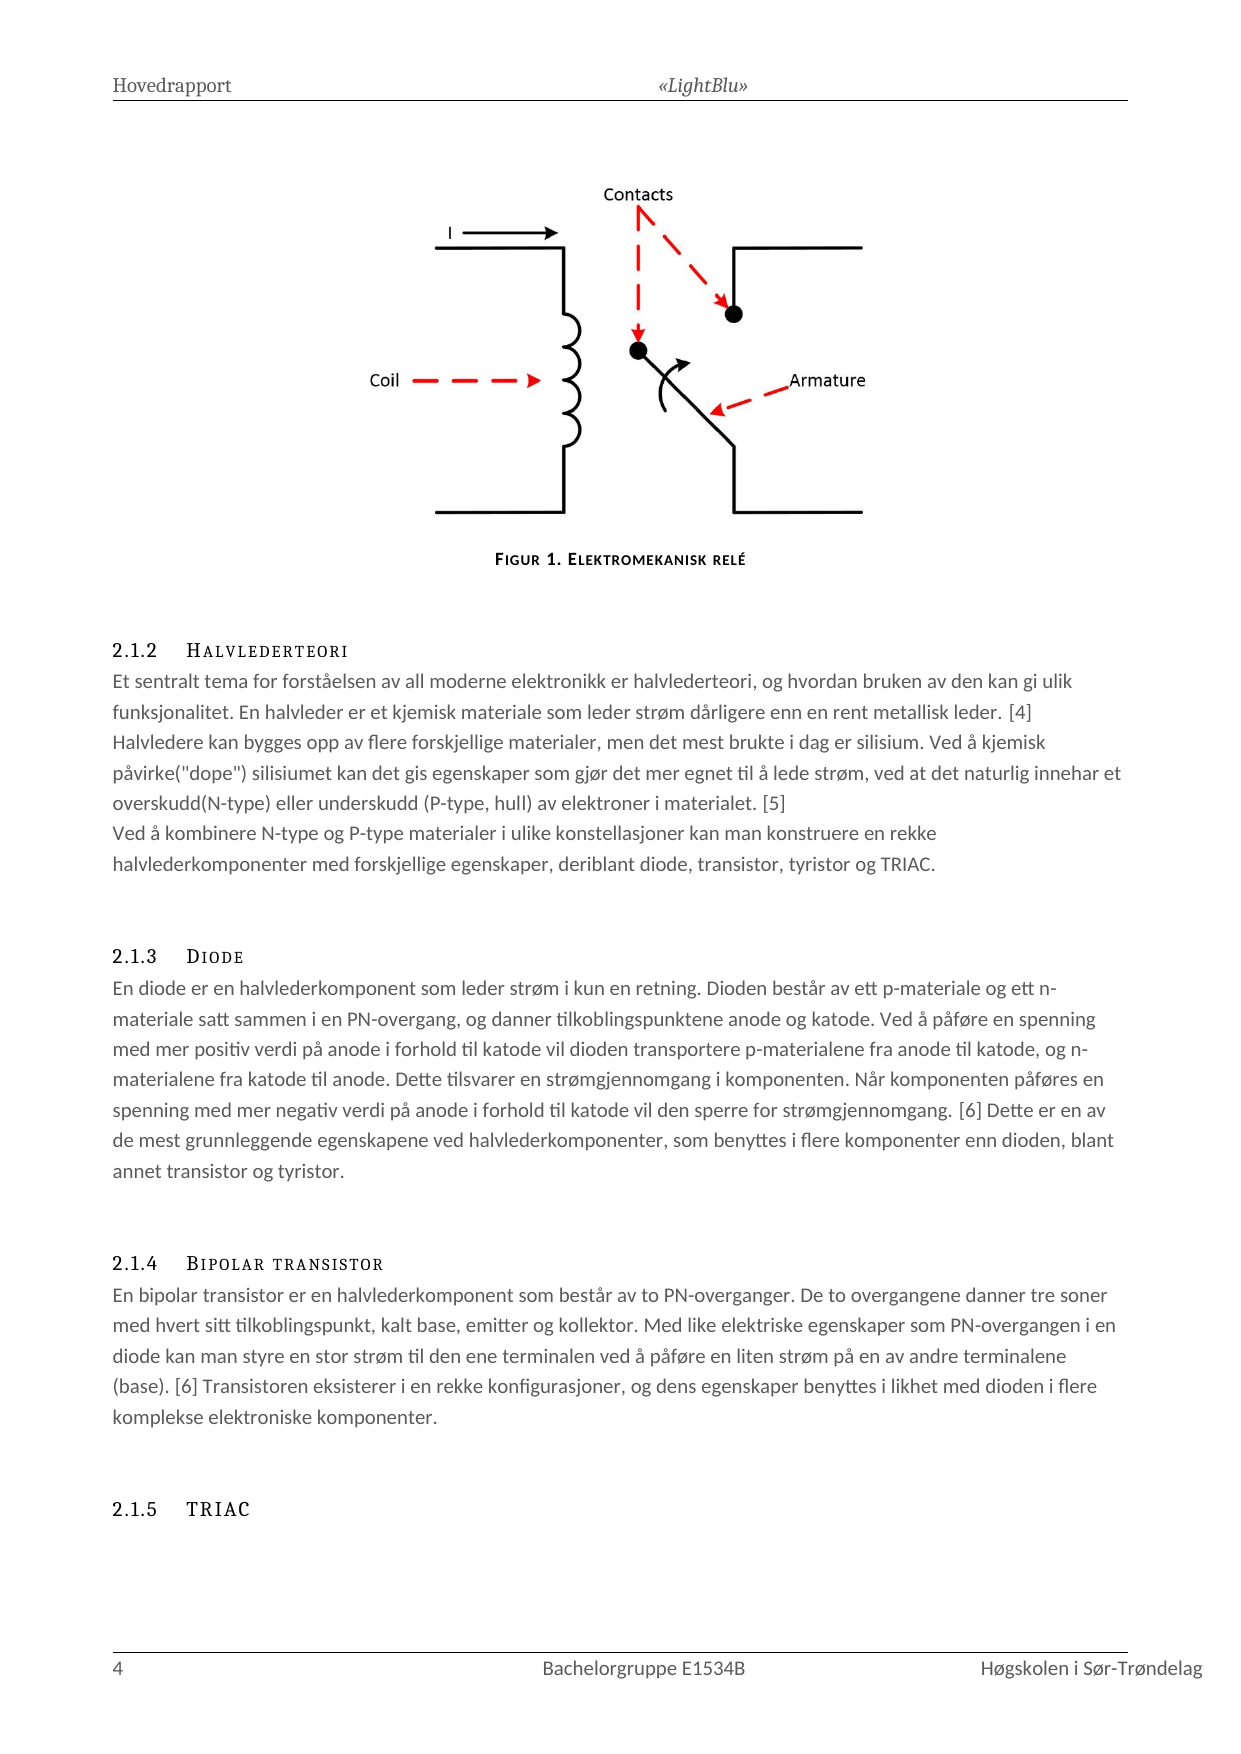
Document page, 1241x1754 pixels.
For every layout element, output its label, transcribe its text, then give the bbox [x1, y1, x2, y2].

subtitle 2.1.4 Bipolar transistor [112, 1252, 1128, 1276]
text En diode er en halvlederkomponent som leder strøm i kun en retning. Dioden består av ett p-materiale og ett n-materiale satt sammen i en PN-overgang, og danner tilkoblingspunktene anode og katode. Ved å påføre en spenning med mer positiv verdi på anode i forhold til katode vil dioden transportere p-materialene fra anode til katode, og n-materialene fra katode til anode. Dette tilsvarer en strømgjennomgang i komponenten. Når komponenten påføres en spenning med mer negativ verdi på anode i forhold til katode vil den sperre for strømgjennomgang. Dette er en av de mest grunnleggende egenskapene ved halvlederkomponenter, som benyttes i flere komponenter enn dioden, blant annet transistor og tyristor. [112, 975, 1128, 1183]
text Et sentralt tema for forståelsen av all moderne elektronikk er halvlederteori, og hvordan bruken av den kan gi ulik funksjonalitet. En halvleder er et kjemisk materiale som leder strøm dårligere enn en rent metallisk leder. Halvledere kan bygges opp av flere forskjellige materialer, men det mest brukte i dag er silisium. Ved å kjemisk påvirke("dope") silisiumet kan det gis egenskaper som gjør det mer egnet til å lede strøm, ved at det naturlig innehar et overskudd(N-type) eller underskudd (P-type, hull) av elektroner i materialet. Ved å kombinere N-type og P-type materialer i ulike konstellasjoner kan man konstruere en rekke halvlederkomponenter med forskjellige egenskaper, deriblant diode, transistor, tyristor og TRIAC. [112, 668, 1128, 876]
subtitle 2.1.2 Halvlederteori [112, 638, 1128, 662]
text En bipolar transistor er en halvlederkomponent som består av to PN-overganger. De to overgangene danner tre soner med hvert sitt tilkoblingspunkt, kalt base, emitter og kollektor. Med like elektriske egenskaper som PN-overgangen i en diode kan man styre en stor strøm til den ene terminalen ved å påføre en liten strøm på en av andre terminalene (base). Transistoren eksisterer i en rekke konfigurasjoner, og dens egenskaper benyttes i likhet med dioden i flere komplekse elektroniske komponenter. [112, 1282, 1128, 1429]
subtitle 2.1.3 Diode [112, 945, 1128, 969]
subtitle 2.1.5 TRIAC [112, 1498, 1128, 1522]
picture [361, 180, 879, 526]
